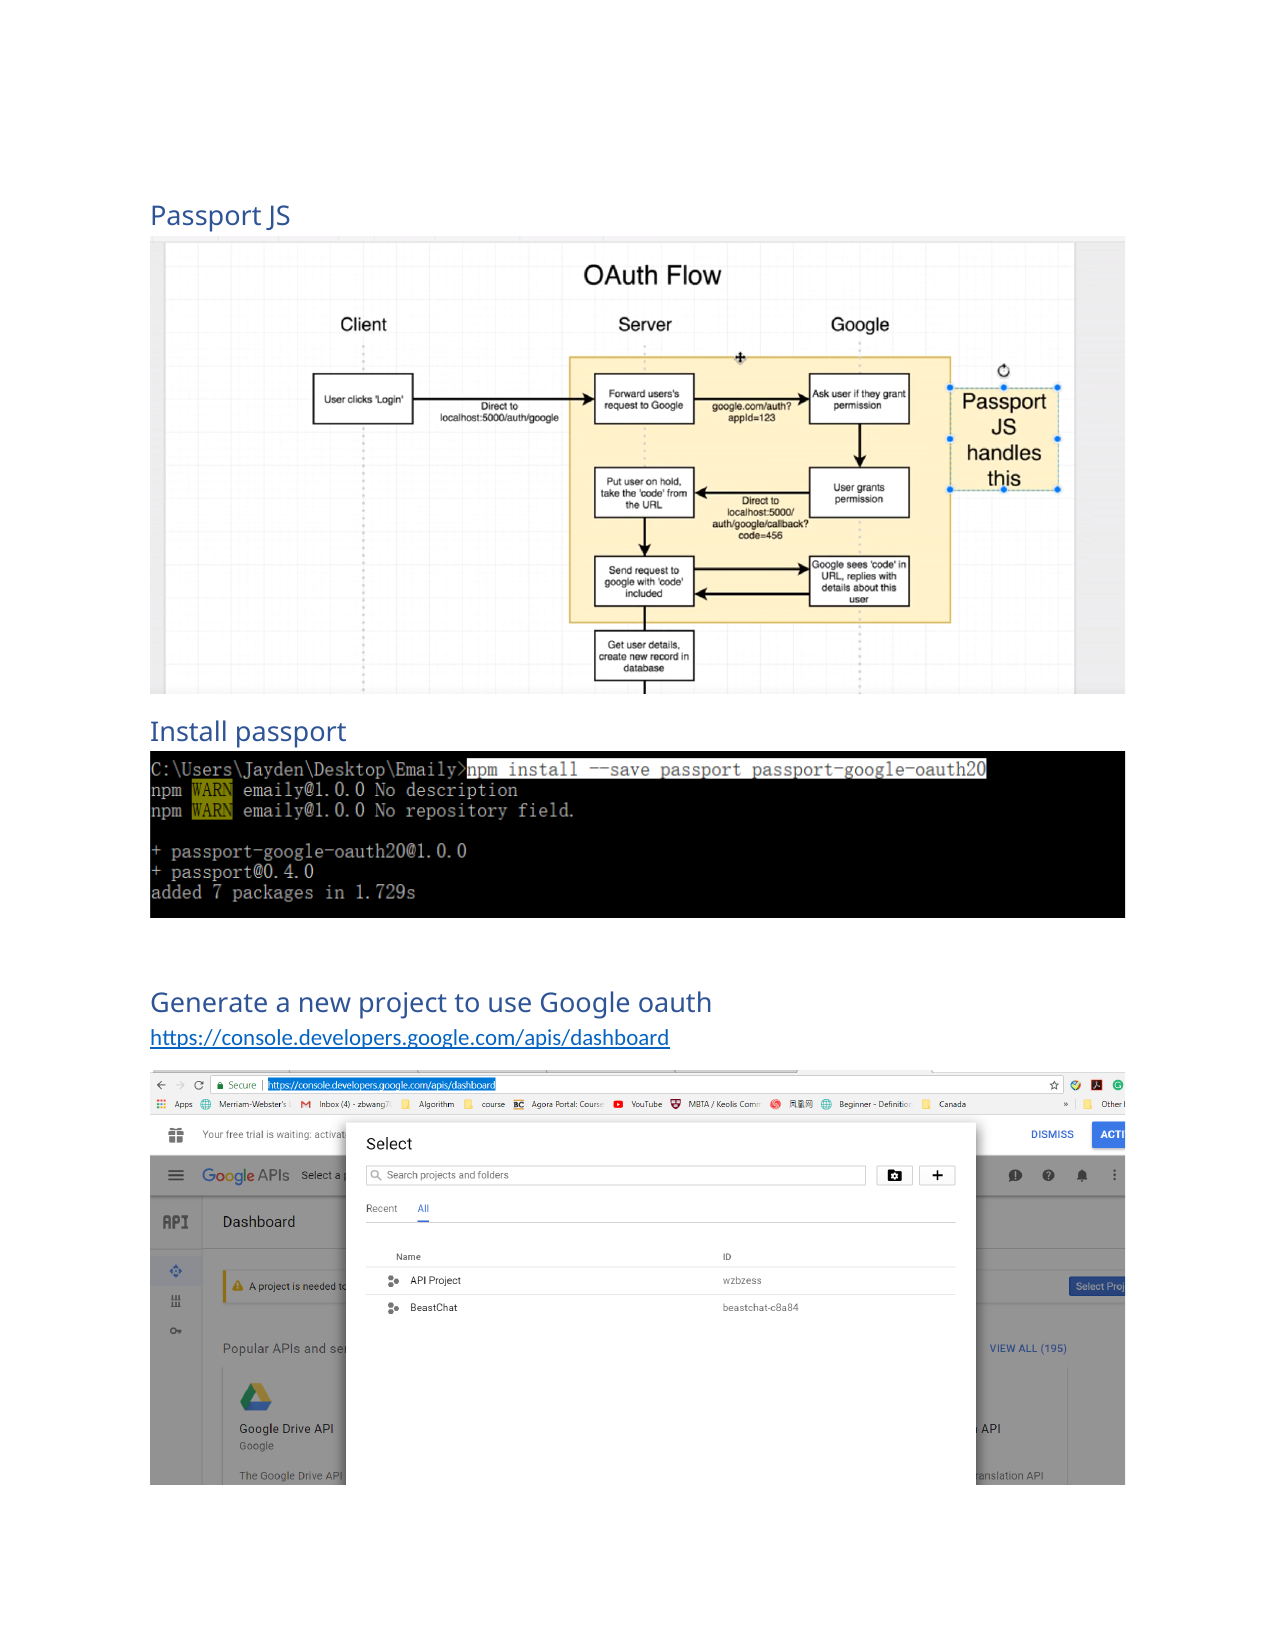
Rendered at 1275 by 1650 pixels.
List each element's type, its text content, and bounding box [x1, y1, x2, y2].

subtitle Install passport [150, 712, 1125, 749]
picture [150, 236, 1125, 694]
text https://console.developers.google.com/apis/dashboard [150, 1023, 1125, 1051]
picture [150, 751, 1125, 918]
subtitle Passport JS [150, 197, 1125, 234]
picture [150, 1070, 1125, 1485]
subtitle Generate a new project to use Google oauth [150, 983, 1125, 1020]
